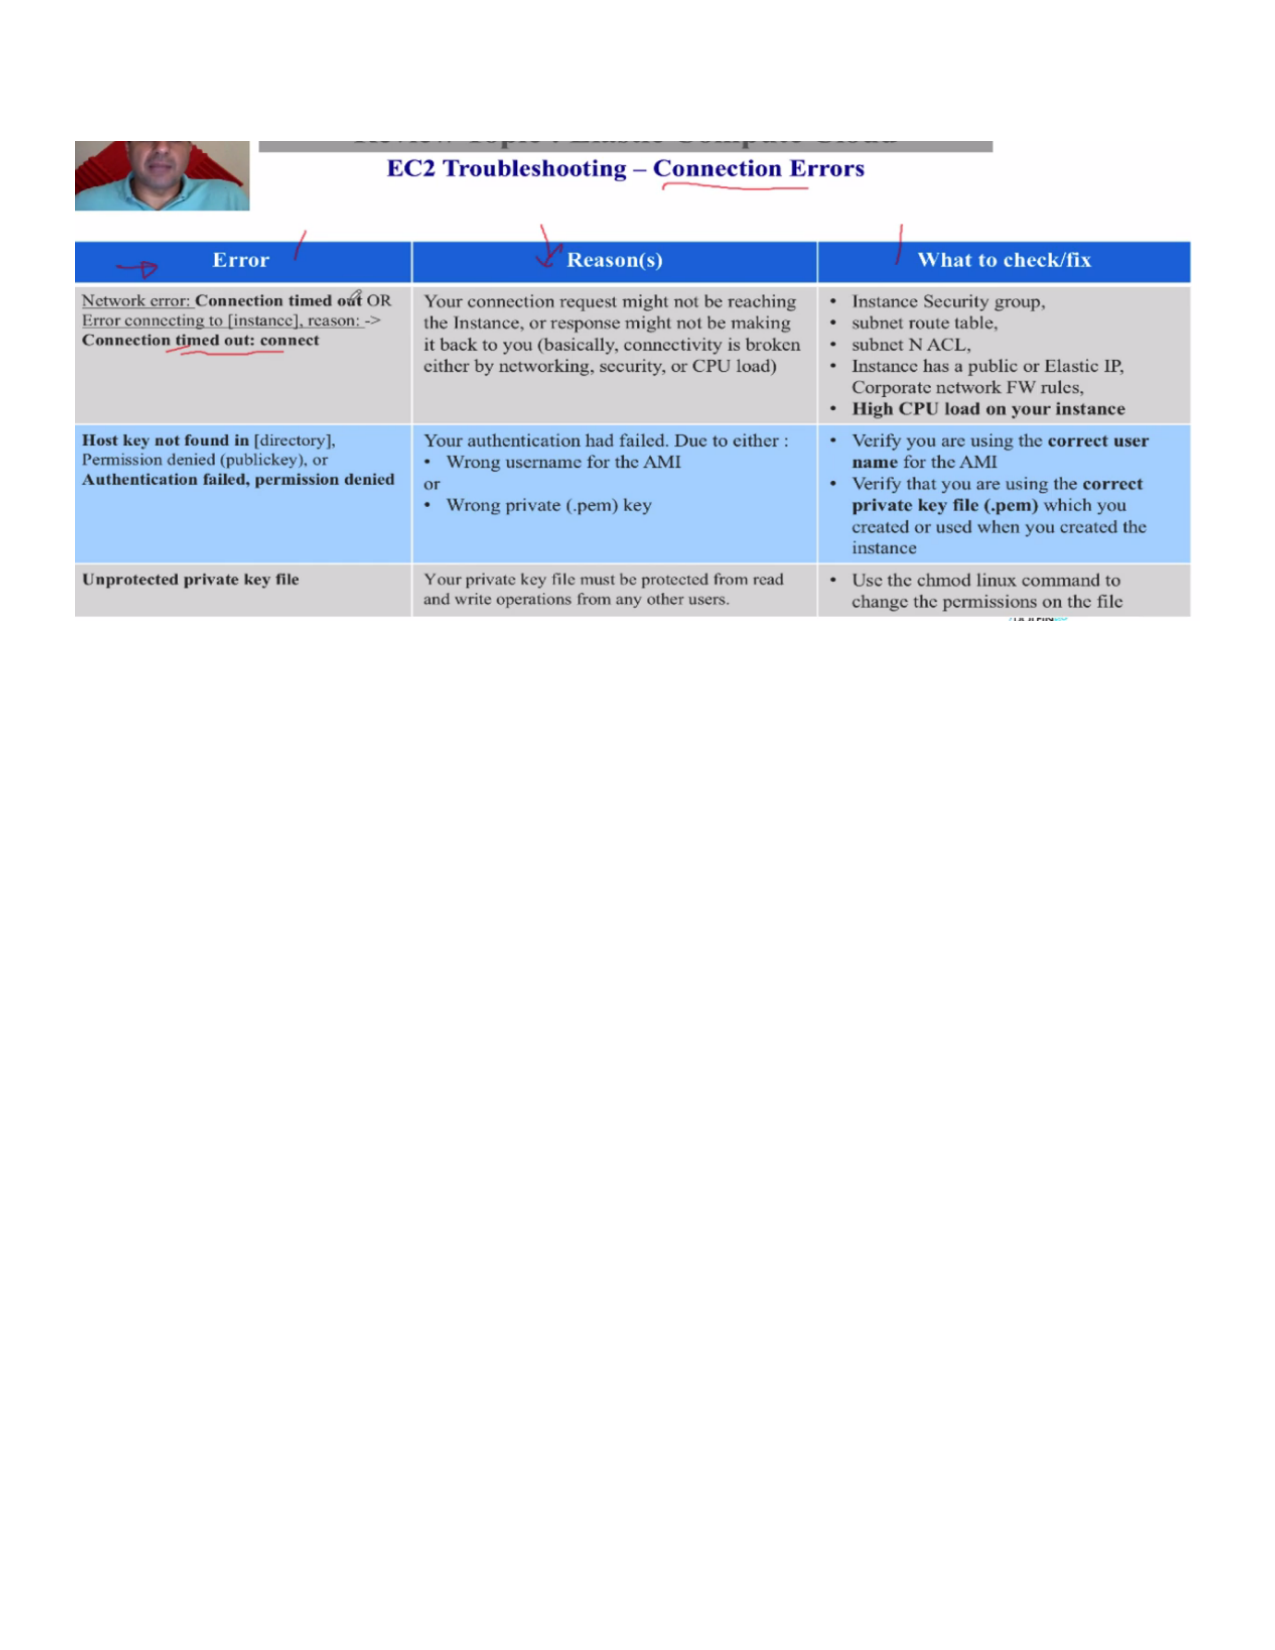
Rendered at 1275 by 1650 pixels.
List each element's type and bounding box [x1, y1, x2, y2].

picture [75, 141, 1200, 621]
